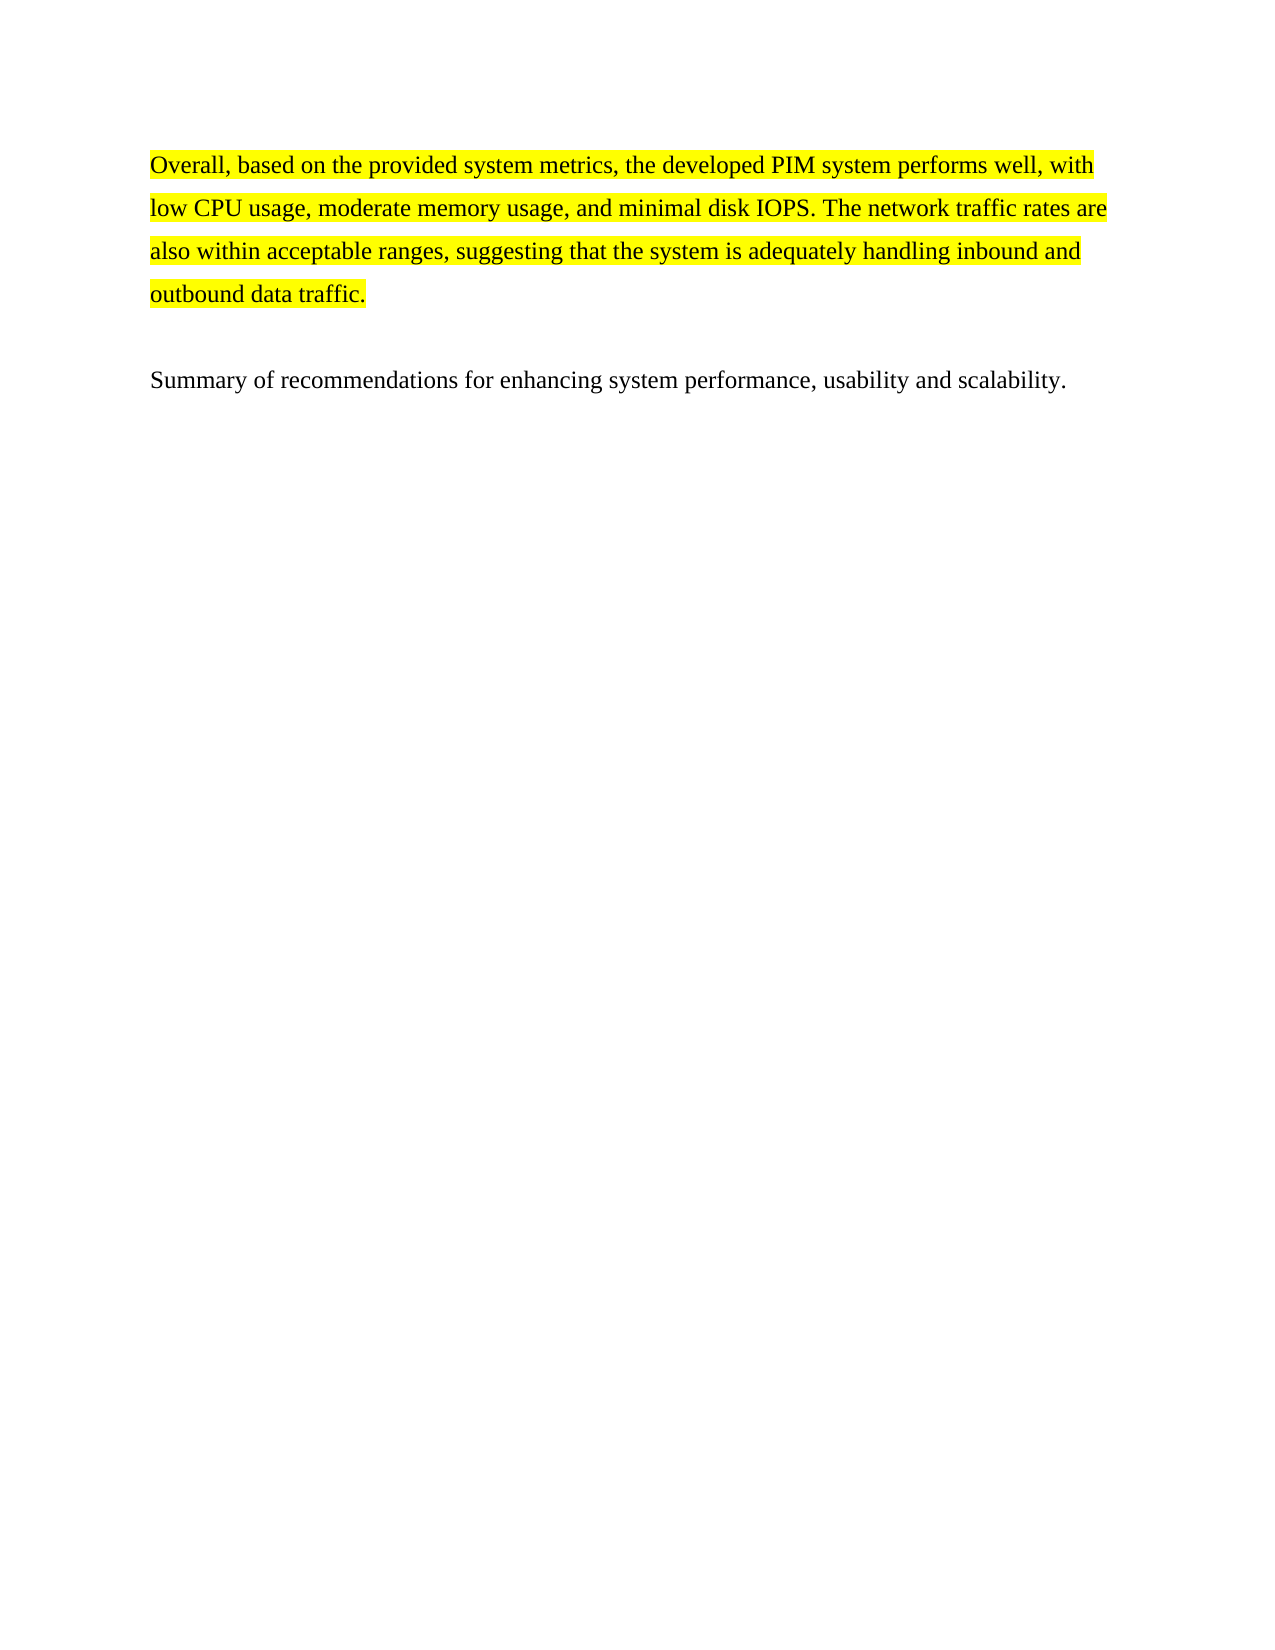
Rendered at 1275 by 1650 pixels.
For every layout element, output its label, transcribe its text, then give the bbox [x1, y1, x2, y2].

text Overall, based on the provided system metrics, the developed PIM system performs well, with low CPU usage, moderate memory usage, and minimal disk IOPS. The network traffic rates are also within acceptable ranges, suggesting that the system is adequately handling inbound and outbound data traffic. [150, 150, 1125, 308]
text Summary of recommendations for enhancing system performance, usability and scalability. [150, 366, 1125, 394]
